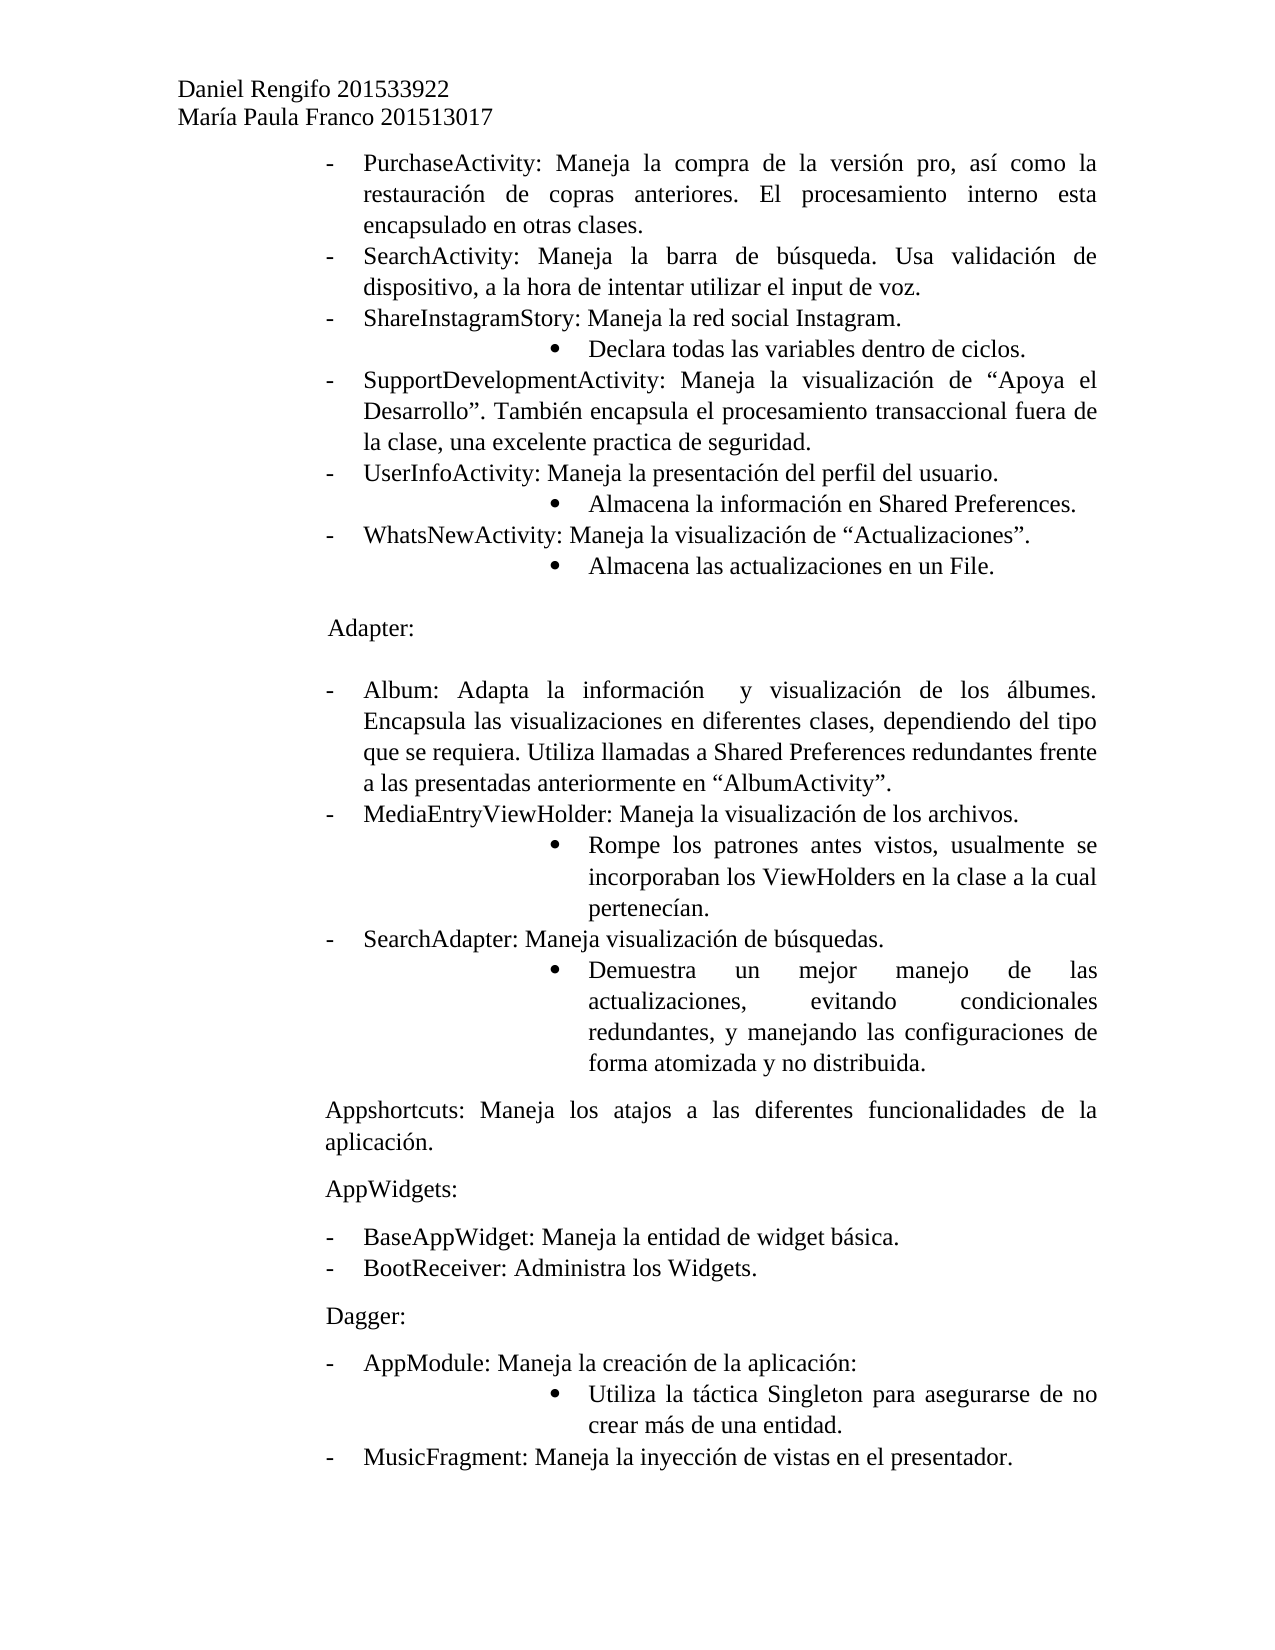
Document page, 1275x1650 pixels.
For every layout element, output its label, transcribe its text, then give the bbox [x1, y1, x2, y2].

list Almacena las actualizaciones en un File. [551, 551, 1098, 580]
list BaseAppWidget: Maneja la entidad de widget básica. [326, 1222, 1098, 1251]
list UserInfoActivity: Maneja la presentación del perfil del usuario. [326, 458, 1098, 487]
list Declara todas las variables dentro de ciclos. [551, 334, 1098, 363]
list Demuestra un mejor manejo de las actualizaciones, evitando condicionales redundantes, y manejando las configuraciones de forma atomizada y no distribuida. [551, 955, 1098, 1077]
list Rompe los patrones antes vistos, usualmente se incorporaban los ViewHolders en la clase a la cual pertenecían. [551, 831, 1098, 921]
text Appshortcuts: Maneja los atajos a las diferentes funcionalidades de la aplicación. [325, 1096, 1098, 1155]
list Utiliza la táctica Singleton para asegurarse de no crear más de una entidad. [551, 1379, 1098, 1439]
list WhatsNewActivity: Maneja la visualización de “Actualizaciones”. [326, 520, 1098, 549]
list ShareInstagramStory: Maneja la red social Instagram. [326, 303, 1098, 332]
list SearchActivity: Maneja la barra de búsqueda. Usa validación de dispositivo, a la hora de intentar utilizar el input de voz. [326, 241, 1098, 301]
text Dagger: [326, 1301, 1098, 1329]
list AppModule: Maneja la creación de la aplicación: [326, 1348, 1098, 1377]
list Adapter: [327, 613, 1098, 642]
list PurchaseActivity: Maneja la compra de la versión pro, así como la restauración de copras anteriores. El procesamiento interno esta encapsulado en otras clases. [326, 148, 1098, 238]
list SupportDevelopmentActivity: Maneja la visualización de “Apoya el Desarrollo”. También encapsula el procesamiento transaccional fuera de la clase, una excelente practica de seguridad. [326, 365, 1098, 456]
text AppWidgets: [325, 1174, 1098, 1203]
list Album: Adapta la información y visualización de los álbumes. Encapsula las visualizaciones en diferentes clases, dependiendo del tipo que se requiera. Utiliza llamadas a Shared Preferences redundantes frente a las presentadas anteriormente en “AlbumActivity”. [326, 675, 1098, 797]
list MusicFragment: Maneja la inyección de vistas en el presentador. [326, 1442, 1098, 1470]
list MediaEntryViewHolder: Maneja la visualización de los archivos. [326, 799, 1098, 828]
list SearchAdapter: Maneja visualización de búsquedas. [326, 924, 1098, 952]
list Almacena la información en Shared Preferences. [551, 489, 1098, 518]
list BootReceiver: Administra los Widgets. [326, 1253, 1098, 1282]
